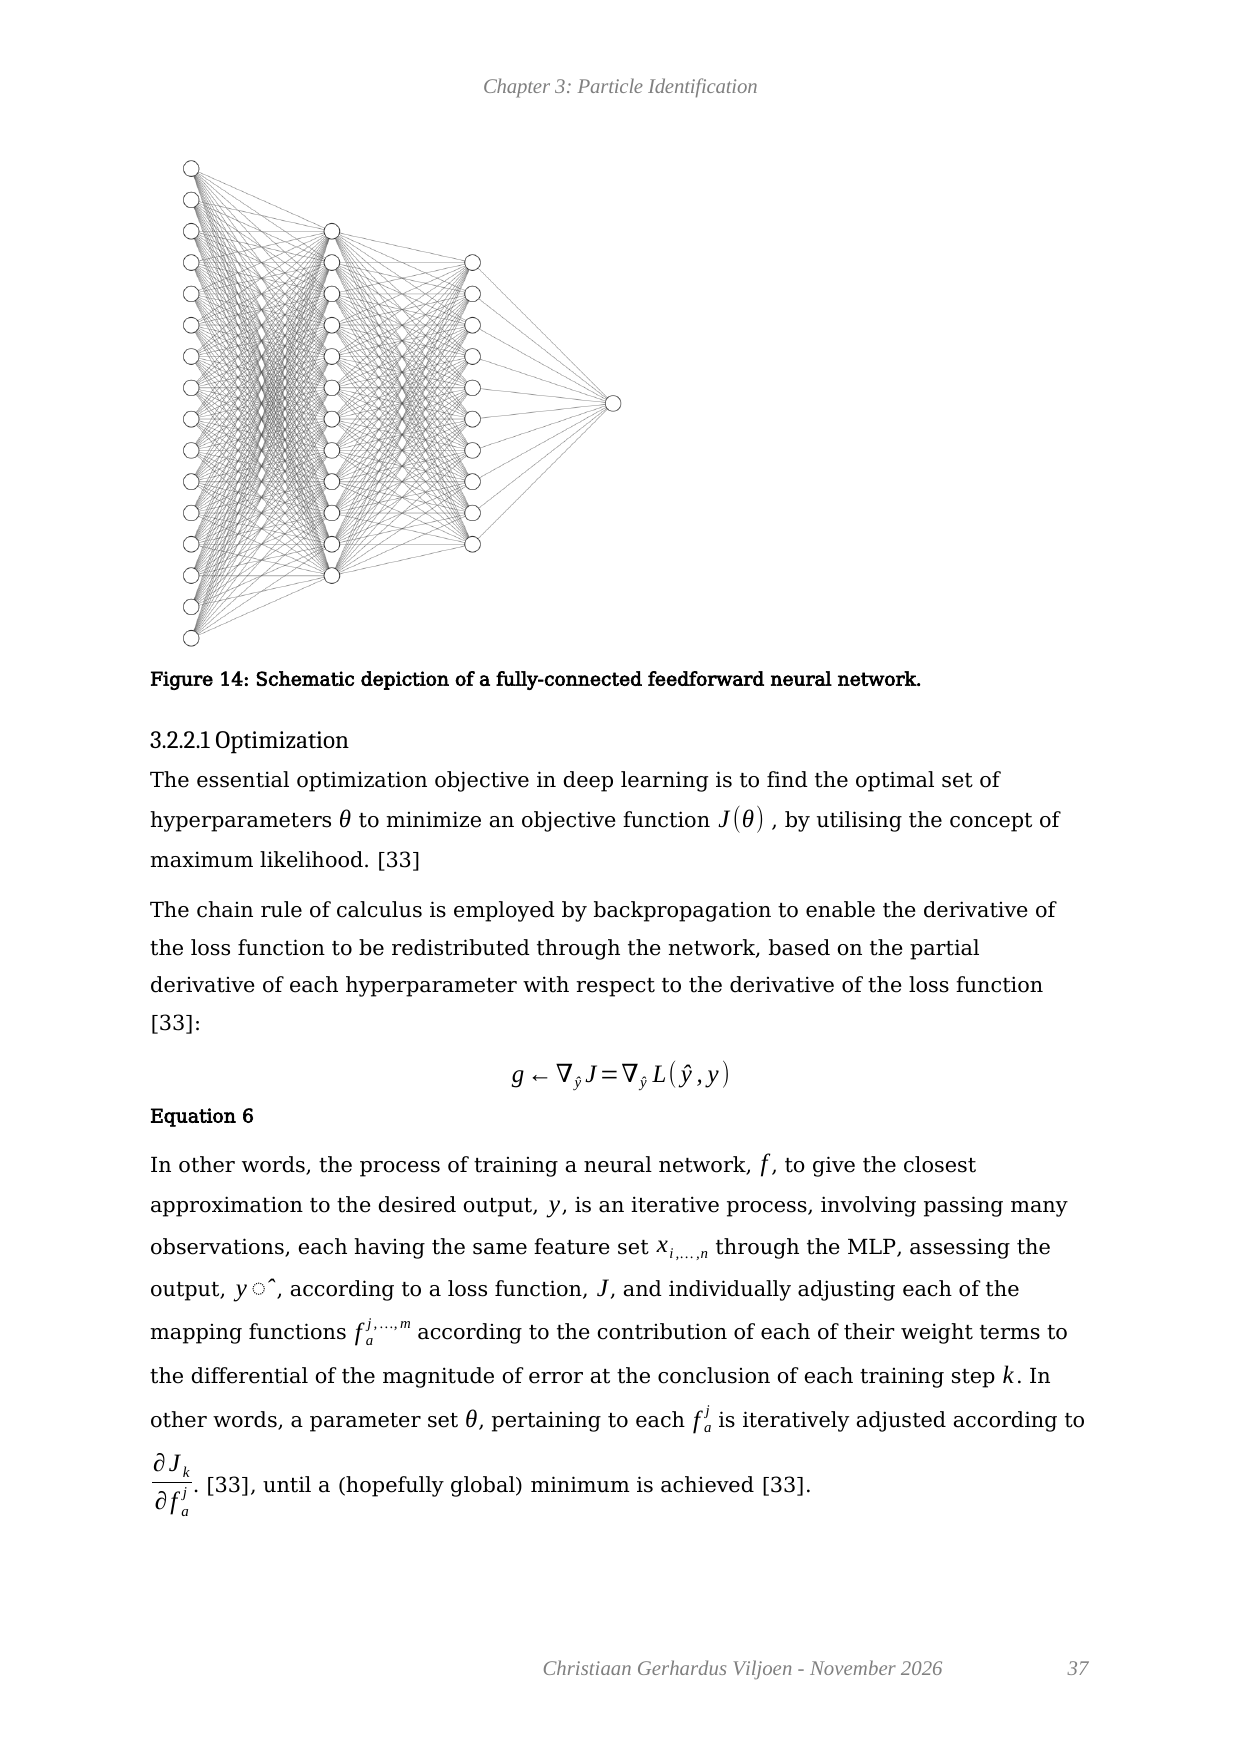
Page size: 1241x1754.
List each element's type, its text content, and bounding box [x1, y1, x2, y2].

text The essential optimization objective in deep learning is to find the optimal set of hyperparameters to minimize an objective function , by utilising the concept of maximum likelihood. [150, 767, 1090, 872]
text Figure 14: Schematic depiction of a fully-connected feedforward neural network. [150, 667, 1090, 689]
subtitle Optimization [150, 726, 1090, 754]
text The chain rule of calculus is employed by backpropagation to enable the derivative of the loss function to be redistributed through the network, based on the partial derivative of each hyperparameter with respect to the derivative of the loss function: [150, 897, 1090, 1034]
picture [150, 150, 692, 655]
text Equation 6 [150, 1104, 1090, 1126]
text In other words, the process of training a neural network, , to give the closest approximation to the desired output, , is an iterative process, involving passing many observations, each having the same feature set through the MLP, assessing the output, , according to a loss function, , and individually adjusting each of the mapping functions according to the contribution of each of their weight terms to the differential of the magnitude of error at the conclusion of each training step . In other words, a parameter set , pertaining to each is iteratively adjusted according to ., until a (hopefully global) minimum is achieved . [150, 1150, 1090, 1519]
